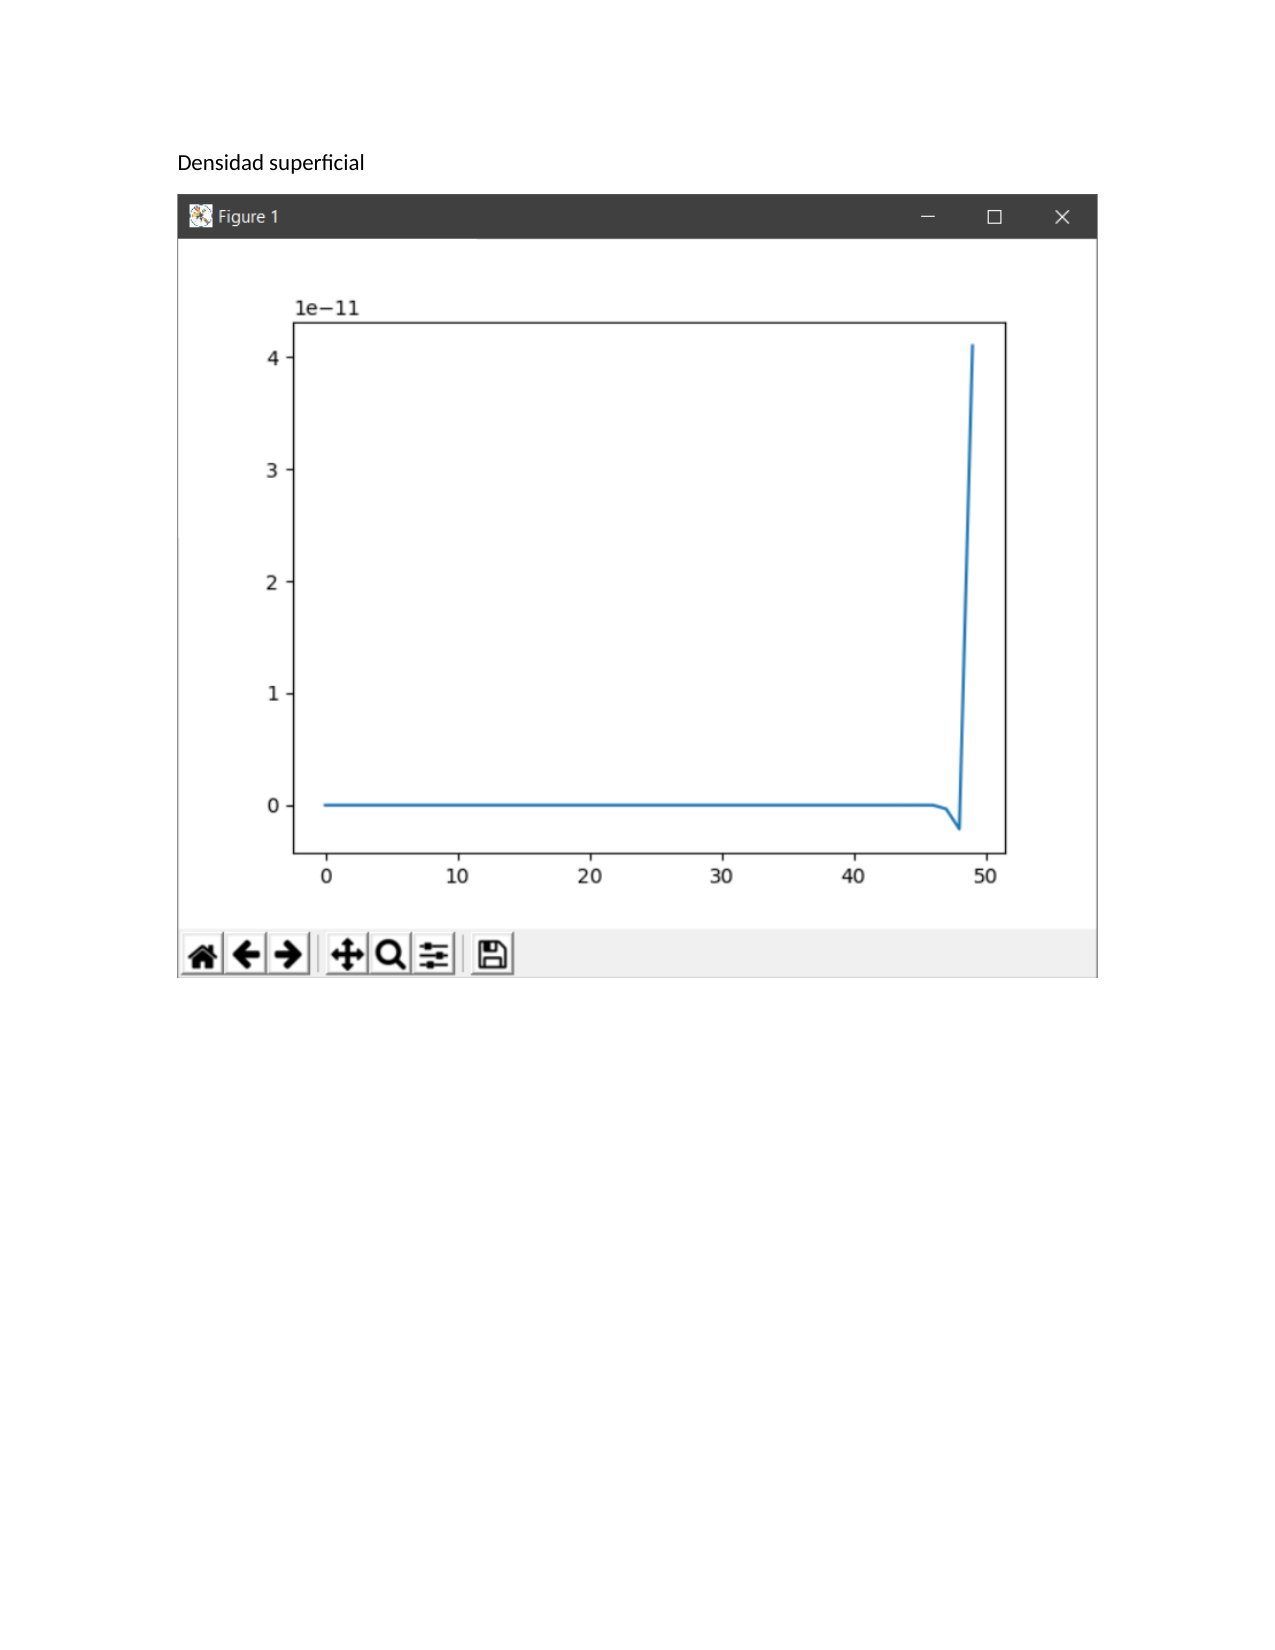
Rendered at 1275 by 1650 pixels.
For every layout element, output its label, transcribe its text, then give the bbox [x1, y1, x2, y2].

text Densidad superficial [177, 148, 1098, 176]
picture [177, 194, 1098, 978]
